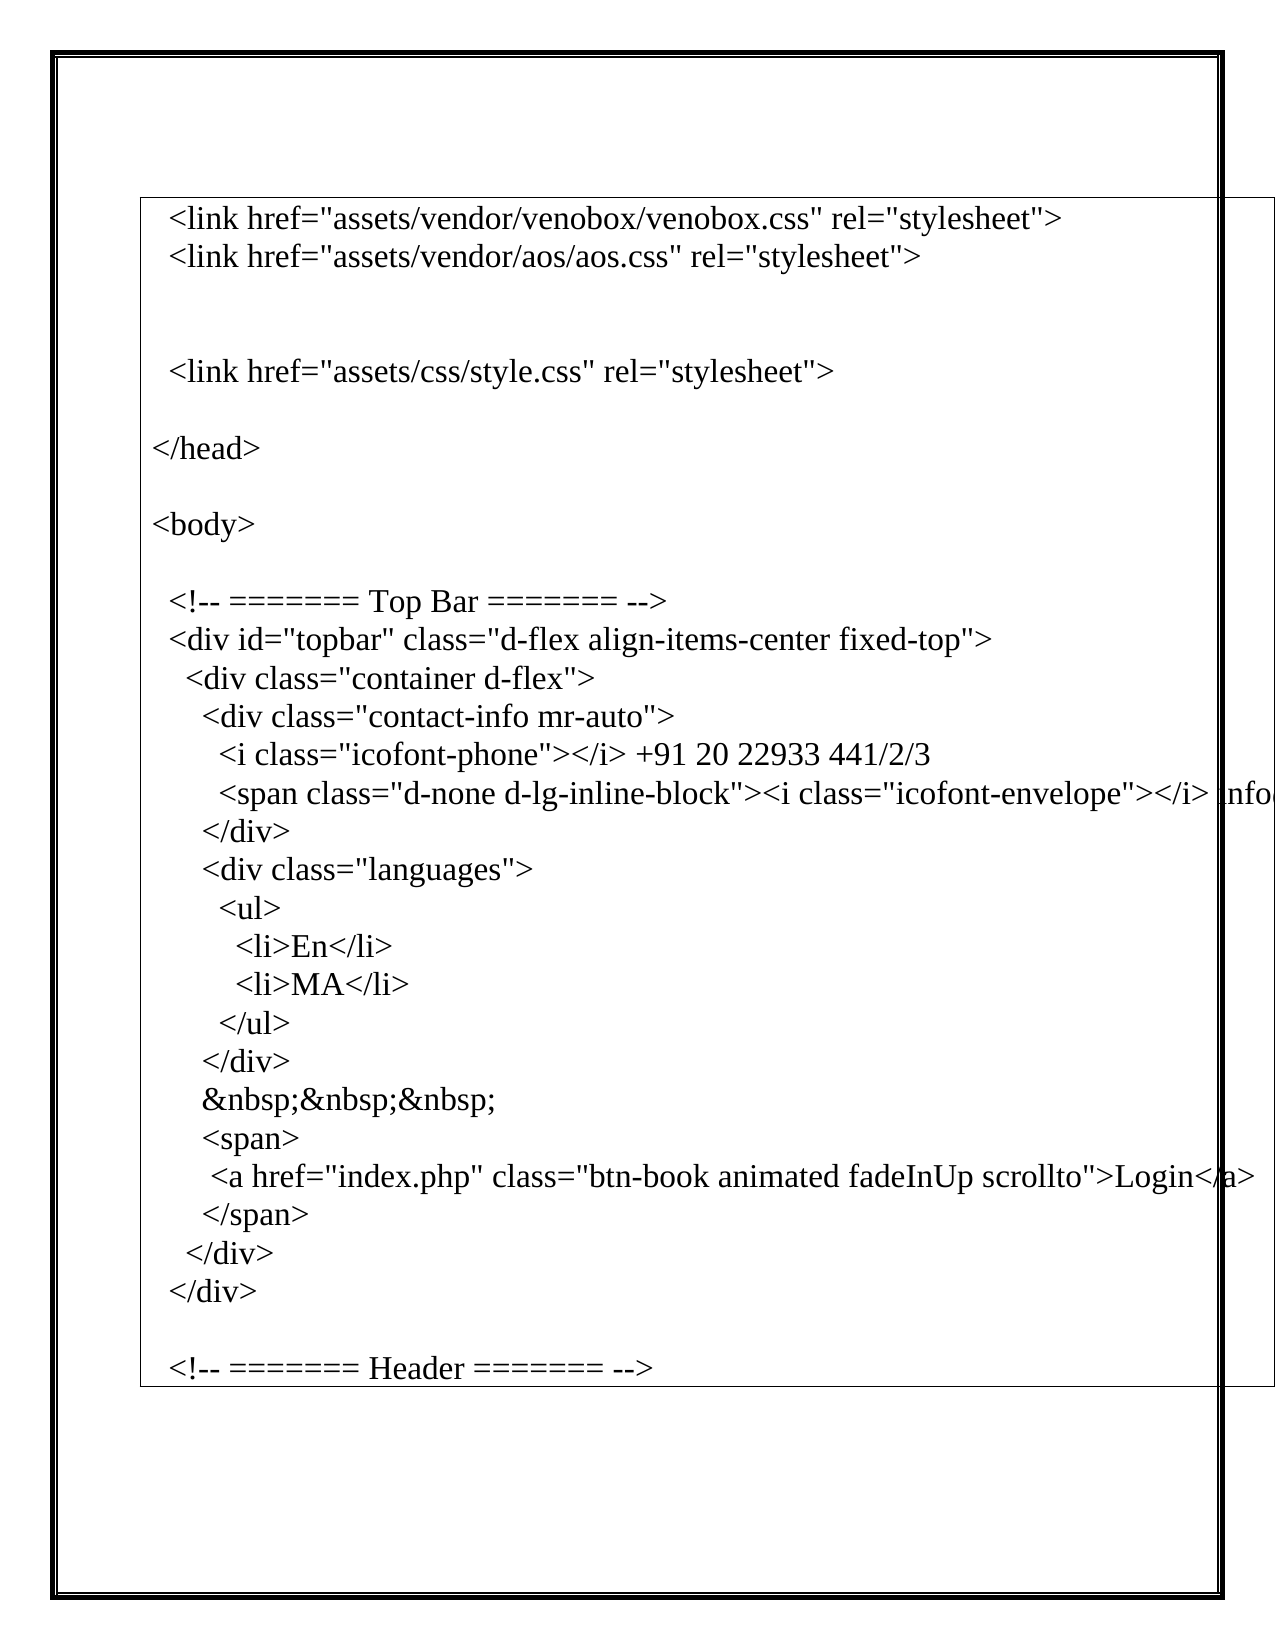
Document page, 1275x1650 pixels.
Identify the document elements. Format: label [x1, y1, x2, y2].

table_cell [141, 198, 1217, 1386]
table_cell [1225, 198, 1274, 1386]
